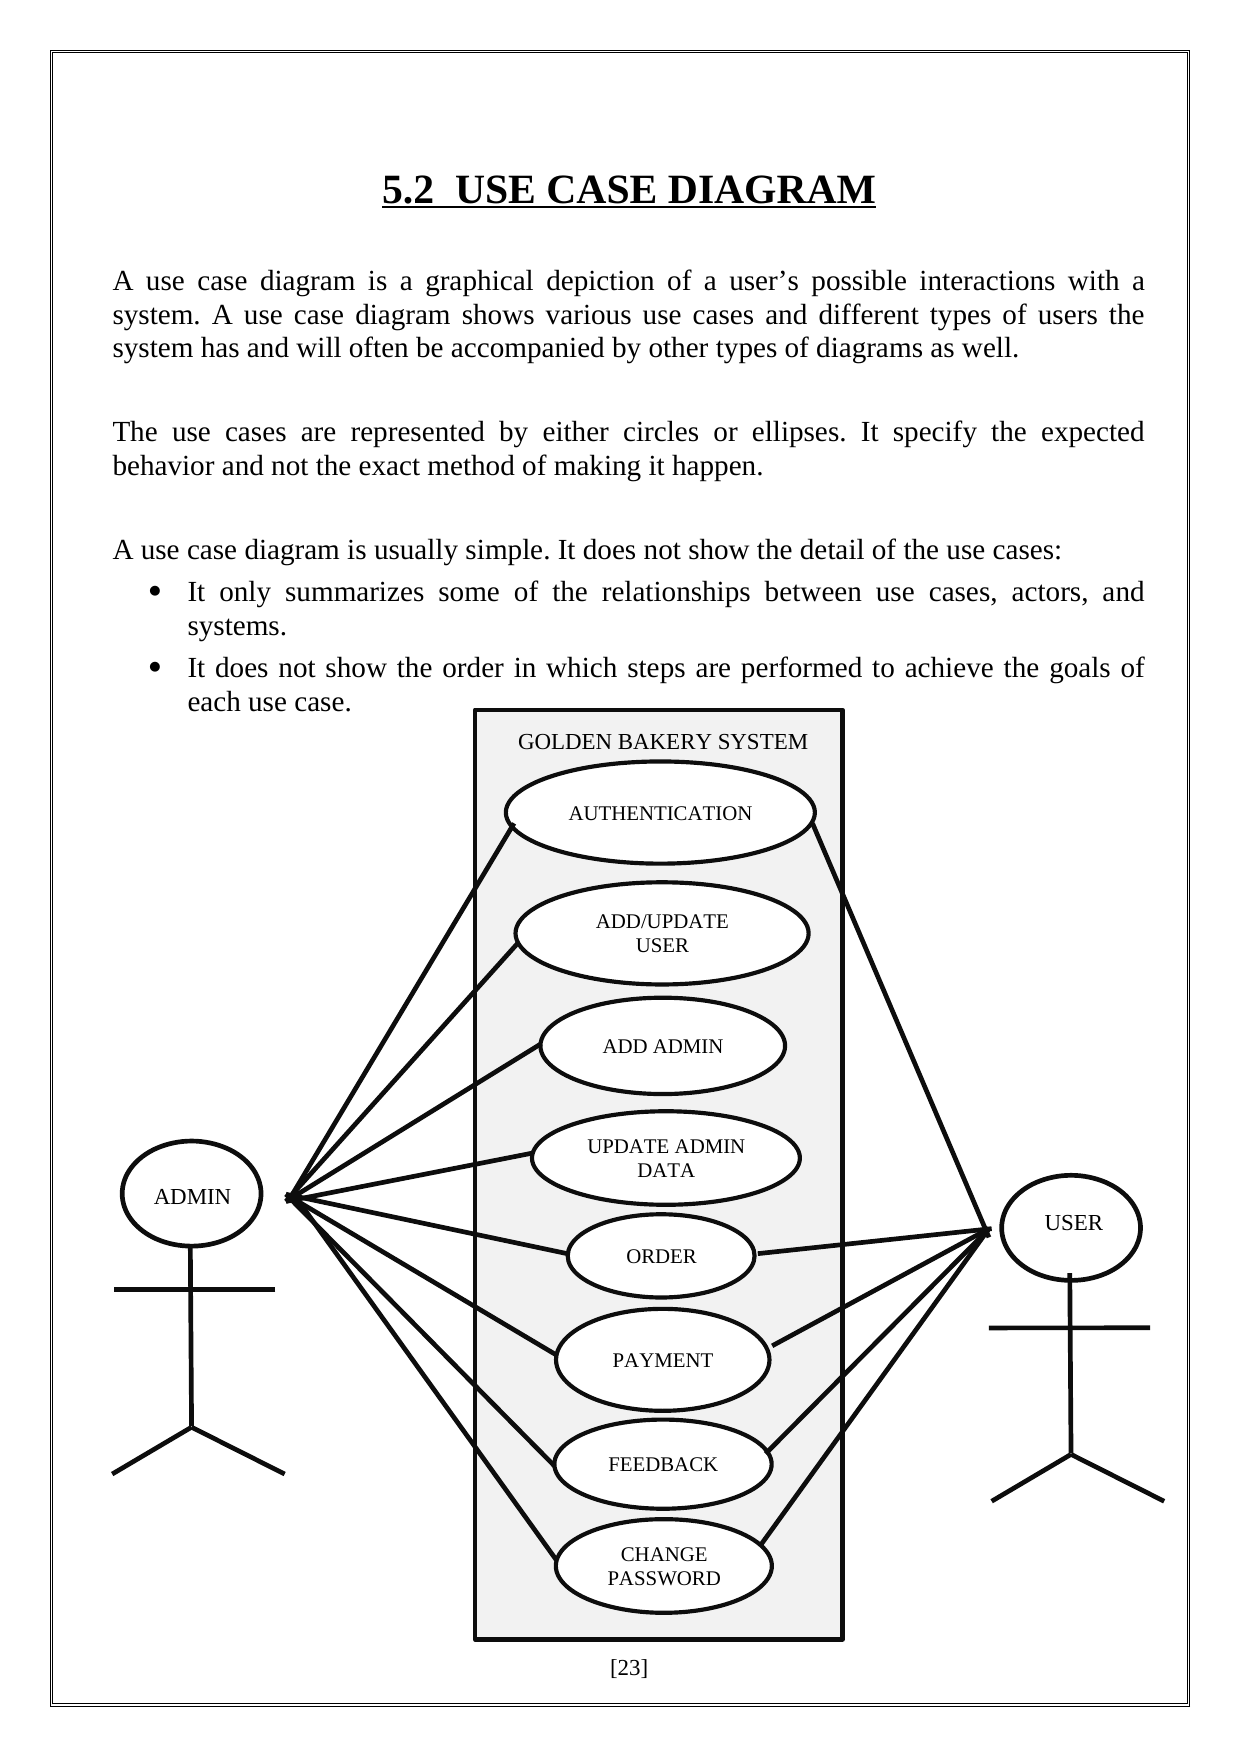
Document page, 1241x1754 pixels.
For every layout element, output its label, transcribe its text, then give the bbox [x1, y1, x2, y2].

list It does not show the order in which steps are performed to achieve the goals of each use case. [150, 650, 1146, 717]
list It only summarizes some of the relationships between use cases, actors, and systems. [150, 574, 1146, 642]
text A use case diagram is a graphical depiction of a user’s possible interactions with a system. A use case diagram shows various use cases and different types of users the system has and will often be accompanied by other types of diagrams as well. [112, 263, 1146, 364]
text The use cases are represented by either circles or ellipses. It specify the expected behavior and not the exact method of making it happen. [112, 414, 1146, 482]
text A use case diagram is usually simple. It does not show the detail of the use cases: [112, 532, 1146, 566]
text 5.2 USE CASE DIAGRAM [112, 165, 1146, 213]
